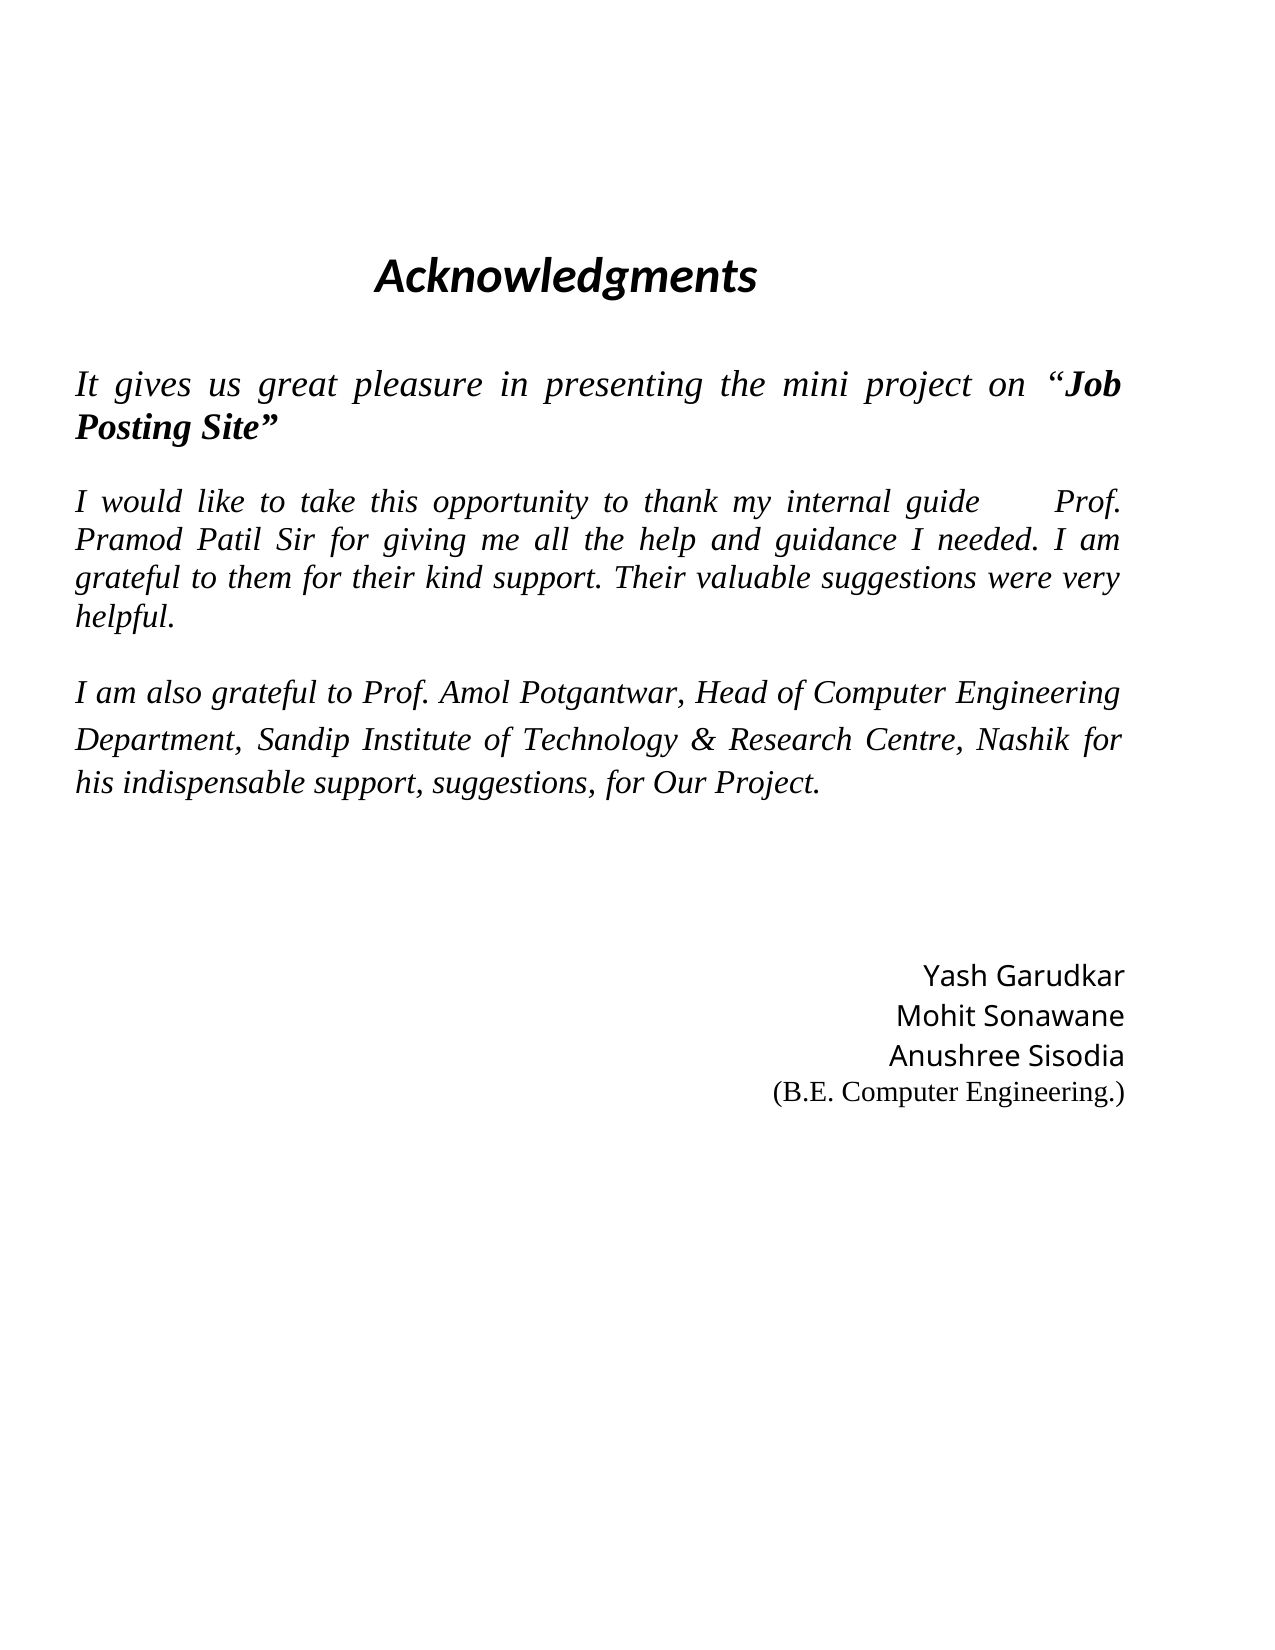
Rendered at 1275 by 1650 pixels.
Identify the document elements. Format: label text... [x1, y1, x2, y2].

text Yash Garudkar [75, 955, 1125, 995]
text Mohit Sonawane [75, 995, 1125, 1035]
text Anushree Sisodia [75, 1035, 1125, 1074]
text I am also grateful to Prof. Amol Potgantwar, Head of Computer Engineering Department, Sandip Institute of Technology & Research Centre, Nashik for his indispensable support, suggestions, for Our Project. [75, 673, 1125, 802]
text Acknowledgments [300, 243, 1125, 304]
text It gives us great pleasure in presenting the mini project on “Job Posting Site” [75, 361, 1125, 447]
text (B.E. Computer Engineering.) [750, 1074, 1125, 1108]
text I would like to take this opportunity to thank my internal guide Prof. Pramod Patil Sir for giving me all the help and guidance I needed. I am grateful to them for their kind support. Their valuable suggestions were very helpful. [75, 481, 1125, 634]
